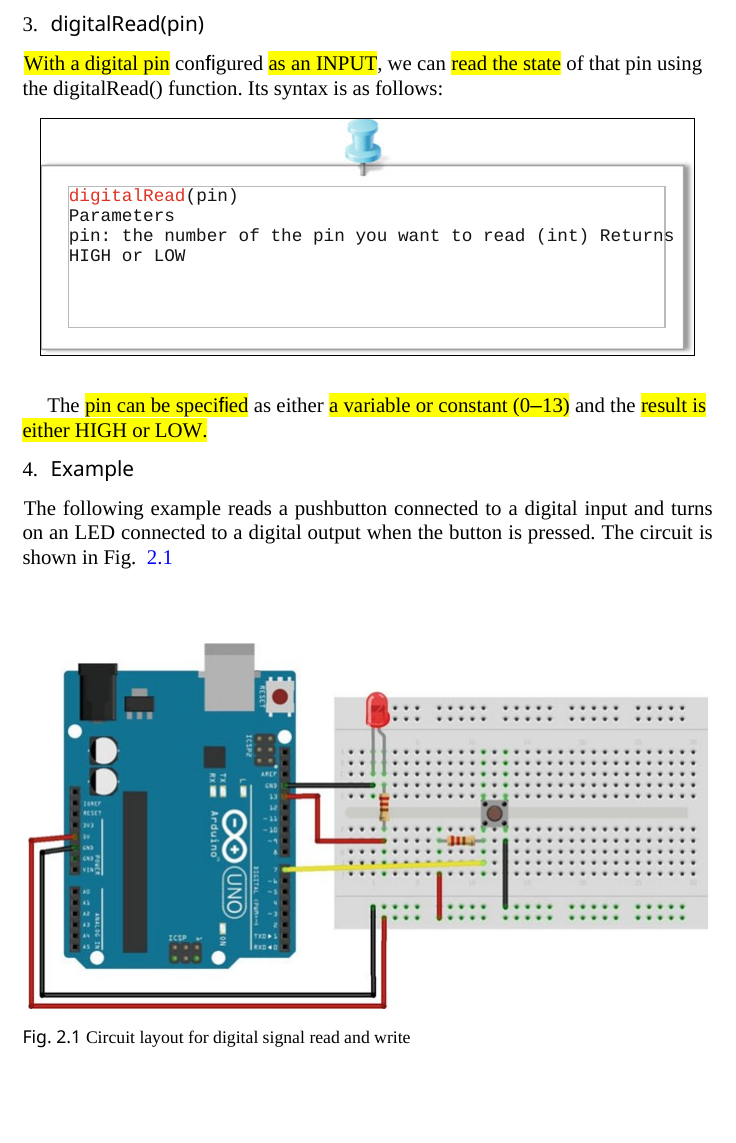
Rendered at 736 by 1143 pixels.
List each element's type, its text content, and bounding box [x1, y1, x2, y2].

picture [28, 643, 709, 1009]
text With a digital pin conﬁgured as an INPUT, we can read the state of that pin using the digitalRead() function. Its syntax is as follows: [22, 51, 714, 100]
text The pin can be speciﬁed as either a variable or constant (0–13) and the result is either HIGH or LOW. [22, 393, 735, 442]
list Example [22, 454, 735, 482]
picture [41, 119, 694, 355]
text The following example reads a pushbutton connected to a digital input and turns on an LED connected to a digital output when the button is pressed. The circuit is shown in Fig. 2.1 [22, 495, 713, 569]
list digitalRead(pin) [22, 9, 735, 38]
